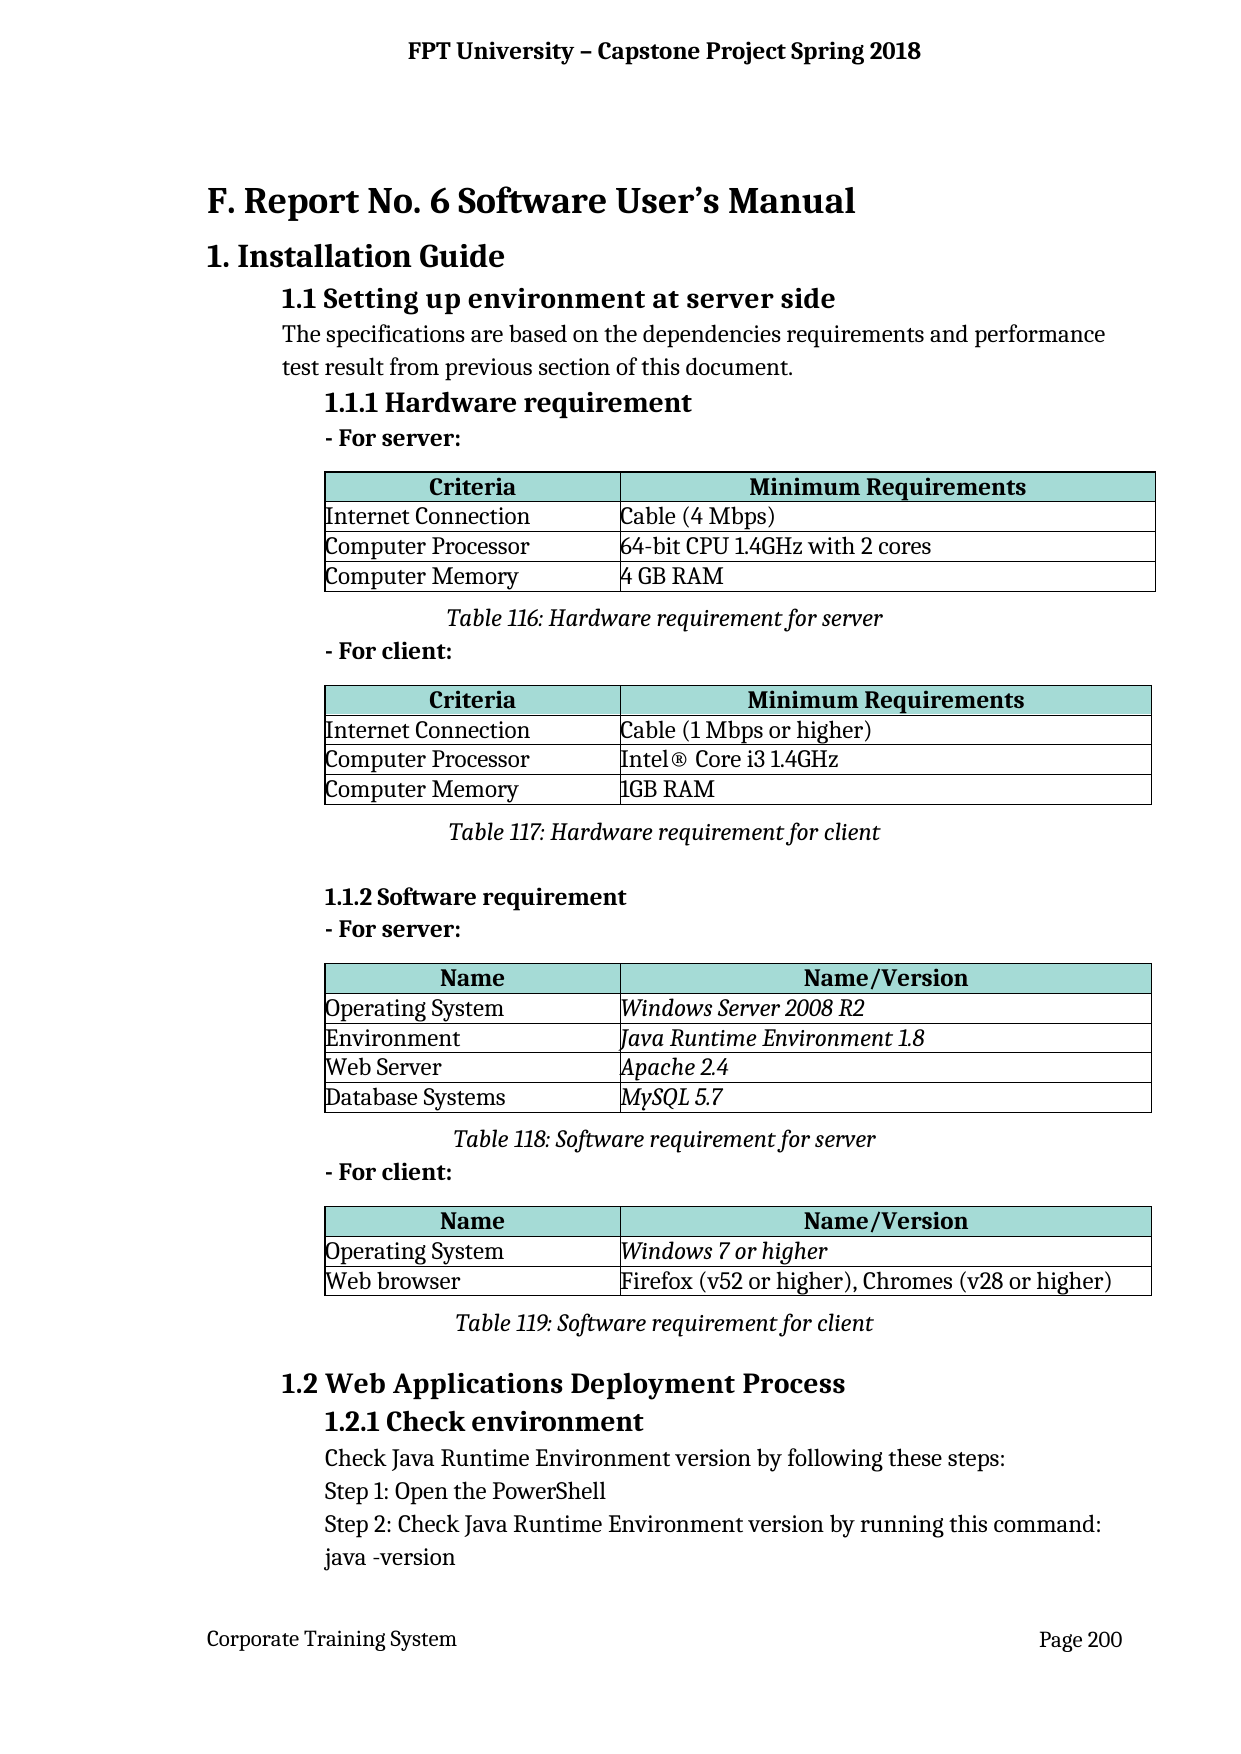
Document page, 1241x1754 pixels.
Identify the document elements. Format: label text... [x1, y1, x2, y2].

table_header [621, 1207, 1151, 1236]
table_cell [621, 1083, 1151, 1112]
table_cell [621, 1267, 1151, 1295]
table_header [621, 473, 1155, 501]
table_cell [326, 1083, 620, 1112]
text 1.2 Web Applications Deployment Process [282, 1367, 1122, 1401]
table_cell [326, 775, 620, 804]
subtitle 1.1.2 Software requirement [325, 883, 1124, 911]
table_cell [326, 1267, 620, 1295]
list Table 117: Software requirement for client [207, 1309, 1122, 1338]
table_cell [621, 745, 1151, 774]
list Table 114: Hardware requirement for server [207, 604, 1122, 633]
text 1. Installation Guide [207, 238, 1122, 276]
text - For client: [282, 637, 1122, 666]
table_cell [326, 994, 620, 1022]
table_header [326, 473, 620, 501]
text 1.1 Setting up environment at server side [282, 282, 1122, 315]
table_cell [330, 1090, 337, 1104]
list Table 115: Hardware requirement for client [207, 817, 1122, 846]
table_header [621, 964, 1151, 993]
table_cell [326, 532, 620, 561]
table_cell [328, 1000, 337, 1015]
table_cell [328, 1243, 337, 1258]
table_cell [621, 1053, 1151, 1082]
text F. Report No. 6 Software User’s Manual [207, 180, 1124, 223]
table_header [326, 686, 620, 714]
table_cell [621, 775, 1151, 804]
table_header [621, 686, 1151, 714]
text Check Java Runtime Environment version by following these steps: [325, 1444, 1122, 1473]
text - For server: [250, 915, 1122, 944]
text - For client: [250, 1158, 1122, 1187]
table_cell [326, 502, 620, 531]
text The specifications are based on the dependencies requirements and performance test result from previous section of this document. [282, 320, 1122, 382]
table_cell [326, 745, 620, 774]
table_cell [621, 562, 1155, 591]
list Table 116: Software requirement for server [207, 1125, 1122, 1154]
text 1.2.1 Check environment [325, 1406, 1122, 1439]
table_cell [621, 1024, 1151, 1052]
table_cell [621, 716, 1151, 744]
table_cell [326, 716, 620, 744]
text - For server: [325, 424, 1122, 452]
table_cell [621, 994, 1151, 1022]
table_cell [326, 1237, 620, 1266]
text Step 2: Check Java Runtime Environment version by running this command: java -version [325, 1510, 1122, 1572]
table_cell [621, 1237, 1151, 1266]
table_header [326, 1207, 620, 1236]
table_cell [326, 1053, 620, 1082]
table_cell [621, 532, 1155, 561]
subtitle 1.1.1 Hardware requirement [325, 386, 1124, 420]
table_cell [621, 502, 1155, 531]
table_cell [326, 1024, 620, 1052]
text Step 1: Open the PowerShell [325, 1477, 1122, 1506]
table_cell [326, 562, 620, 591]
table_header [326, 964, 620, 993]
